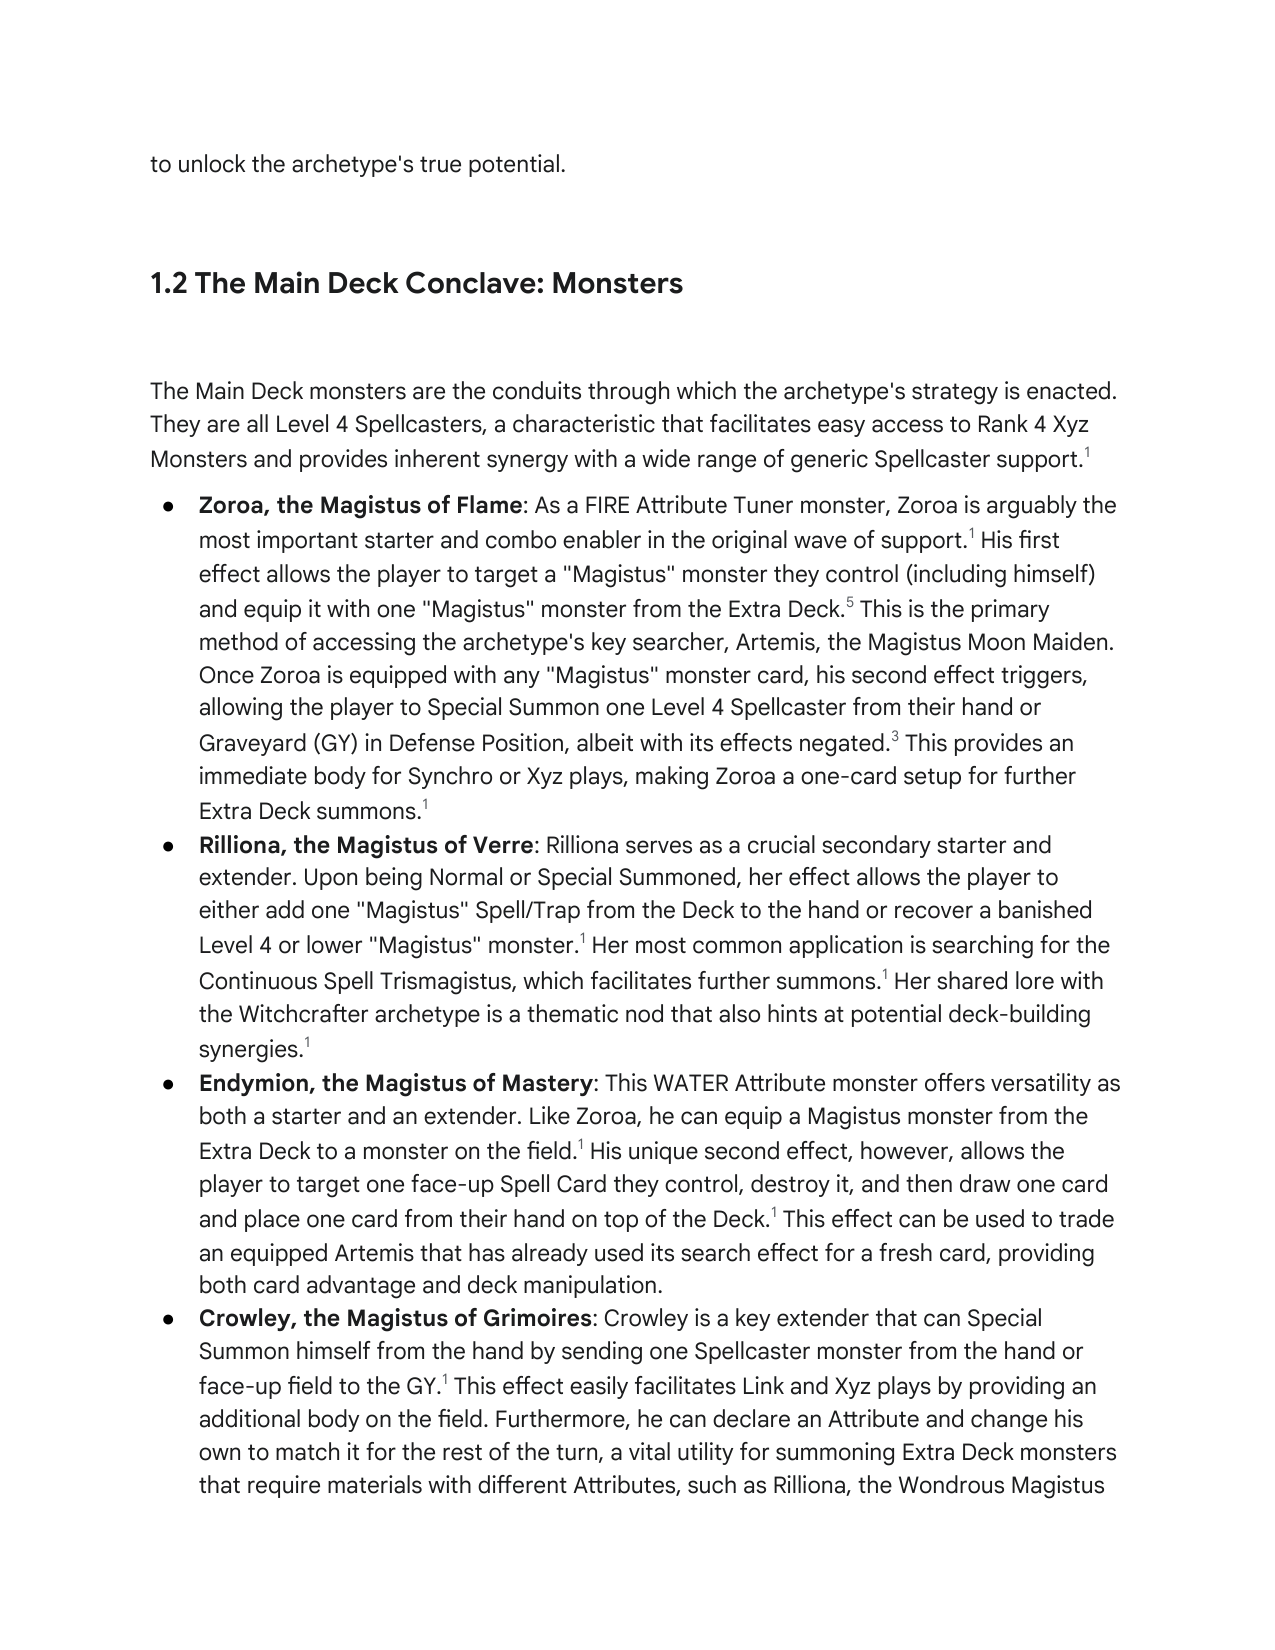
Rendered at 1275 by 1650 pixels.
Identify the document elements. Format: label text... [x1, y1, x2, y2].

list Endymion, the Magistus of Mastery: This WATER Attribute monster offers versatility as both a starter and an extender. Like Zoroa, he can equip a Magistus monster from the Extra Deck to a monster on the field.1 His unique second effect, however, allows the player to target one face-up Spell Card they control, destroy it, and then draw one card and place one card from their hand on top of the Deck.1 This effect can be used to trade an equipped Artemis that has already used its search effect for a fresh card, providing both card advantage and deck manipulation. [161, 1069, 1125, 1300]
list Rilliona, the Magistus of Verre: Rilliona serves as a crucial secondary starter and extender. Upon being Normal or Special Summoned, her effect allows the player to either add one "Magistus" Spell/Trap from the Deck to the hand or recover a banished Level 4 or lower "Magistus" monster.1 Her most common application is searching for the Continuous Spell Trismagistus, which facilitates further summons.1 Her shared lore with the Witchcrafter archetype is a thematic nod that also hints at potential deck-building synergies.1 [161, 831, 1125, 1065]
subtitle 1.2 The Main Deck Conclave: Monsters [150, 265, 1125, 302]
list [161, 1304, 1125, 1500]
list Zoroa, the Magistus of Flame: As a FIRE Attribute Tuner monster, Zoroa is arguably the most important starter and combo enabler in the original wave of support.1 His first effect allows the player to target a "Magistus" monster they control (including himself) and equip it with one "Magistus" monster from the Extra Deck.5 This is the primary method of accessing the archetype's key searcher, Artemis, the Magistus Moon Maiden. Once Zoroa is equipped with any "Magistus" monster card, his second effect triggers, allowing the player to Special Summon one Level 4 Spellcaster from their hand or Graveyard (GY) in Defense Position, albeit with its effects negated.3 This provides an immediate body for Synchro or Xyz plays, making Zoroa a one-card setup for further Extra Deck summons.1 [161, 491, 1125, 827]
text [150, 150, 1125, 179]
text The Main Deck monsters are the conduits through which the archetype's strategy is enacted. They are all Level 4 Spellcasters, a characteristic that facilitates easy access to Rank 4 Xyz Monsters and provides inherent synergy with a wide range of generic Spellcaster support.1 [150, 377, 1125, 474]
